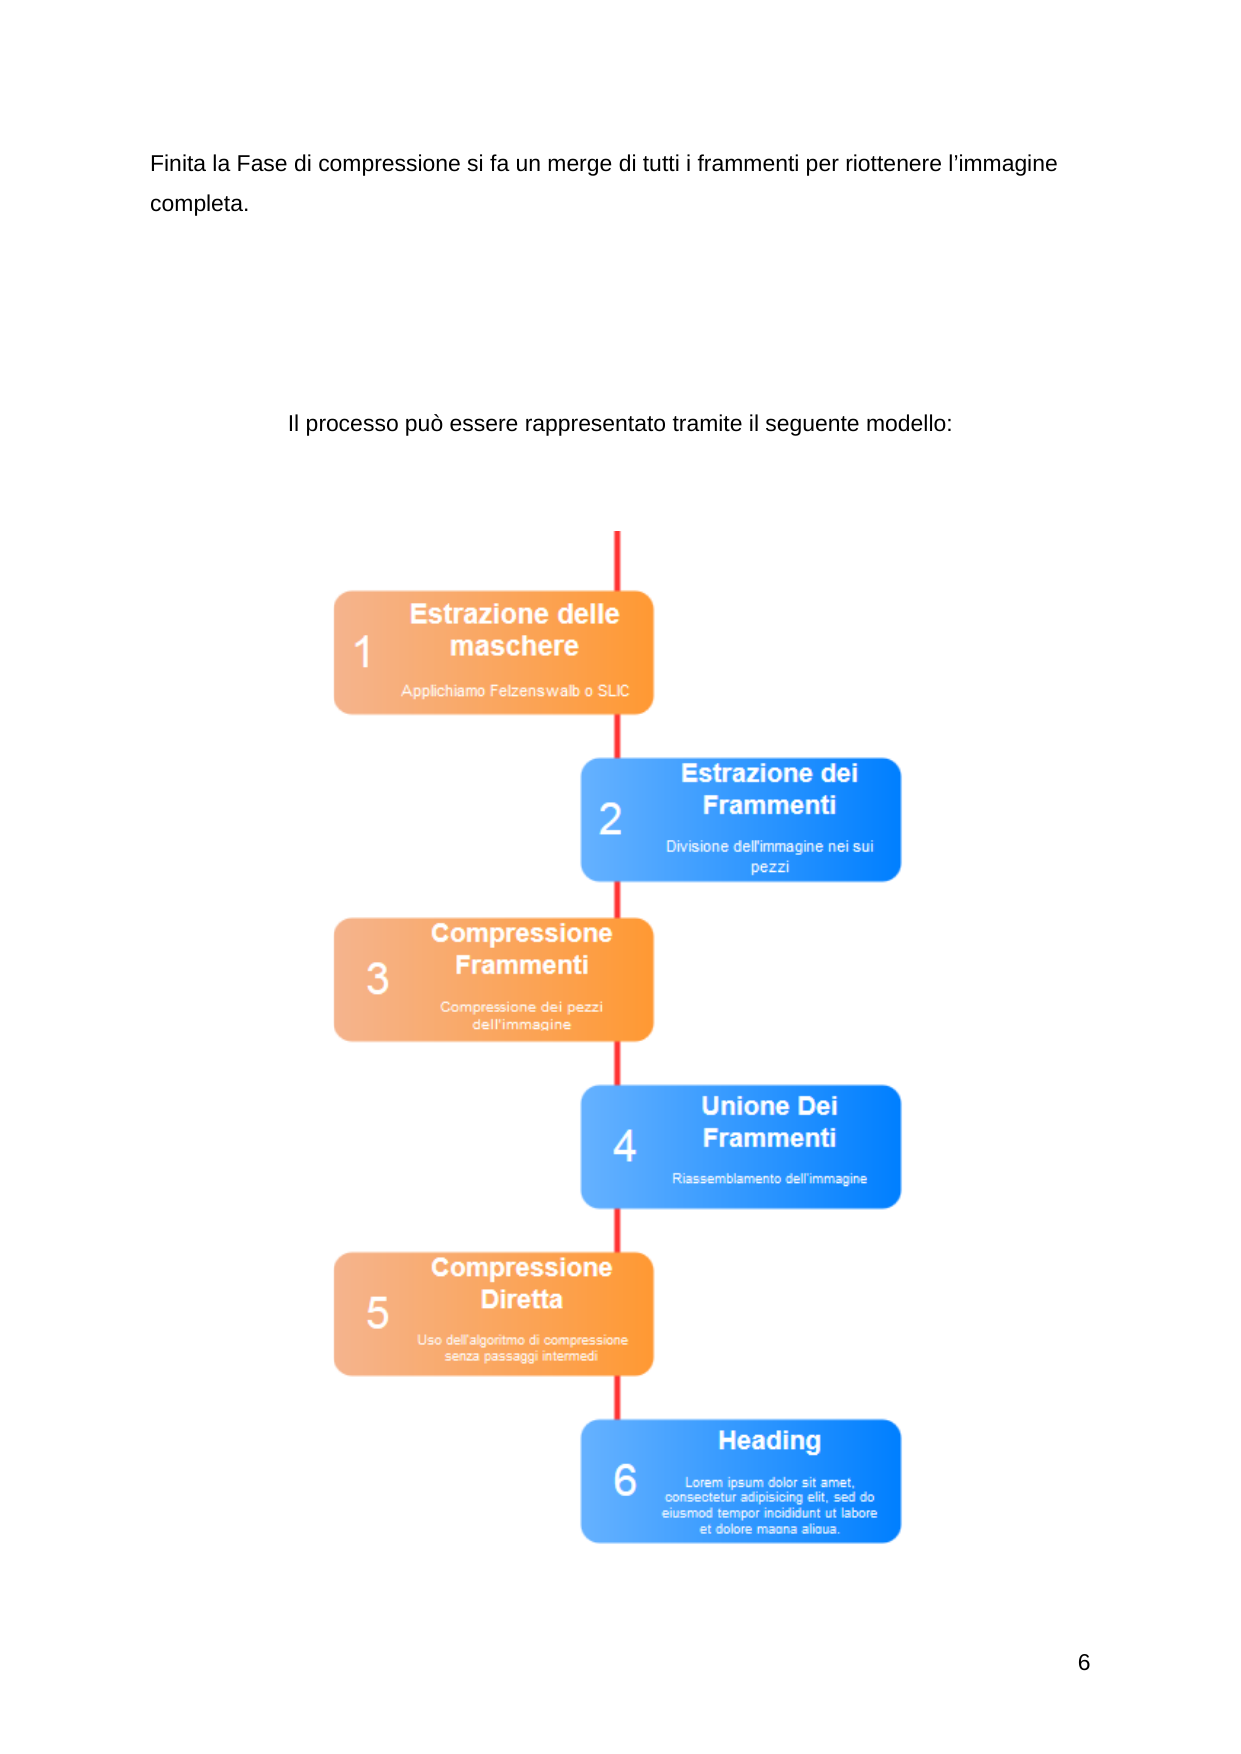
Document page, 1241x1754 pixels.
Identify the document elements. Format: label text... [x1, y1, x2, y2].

picture [333, 531, 905, 1552]
text Il processo può essere rappresentato tramite il seguente modello: [150, 410, 1090, 437]
text Finita la Fase di compressione si fa un merge di tutti i frammenti per riottenere l’immagine completa. [150, 150, 1090, 216]
